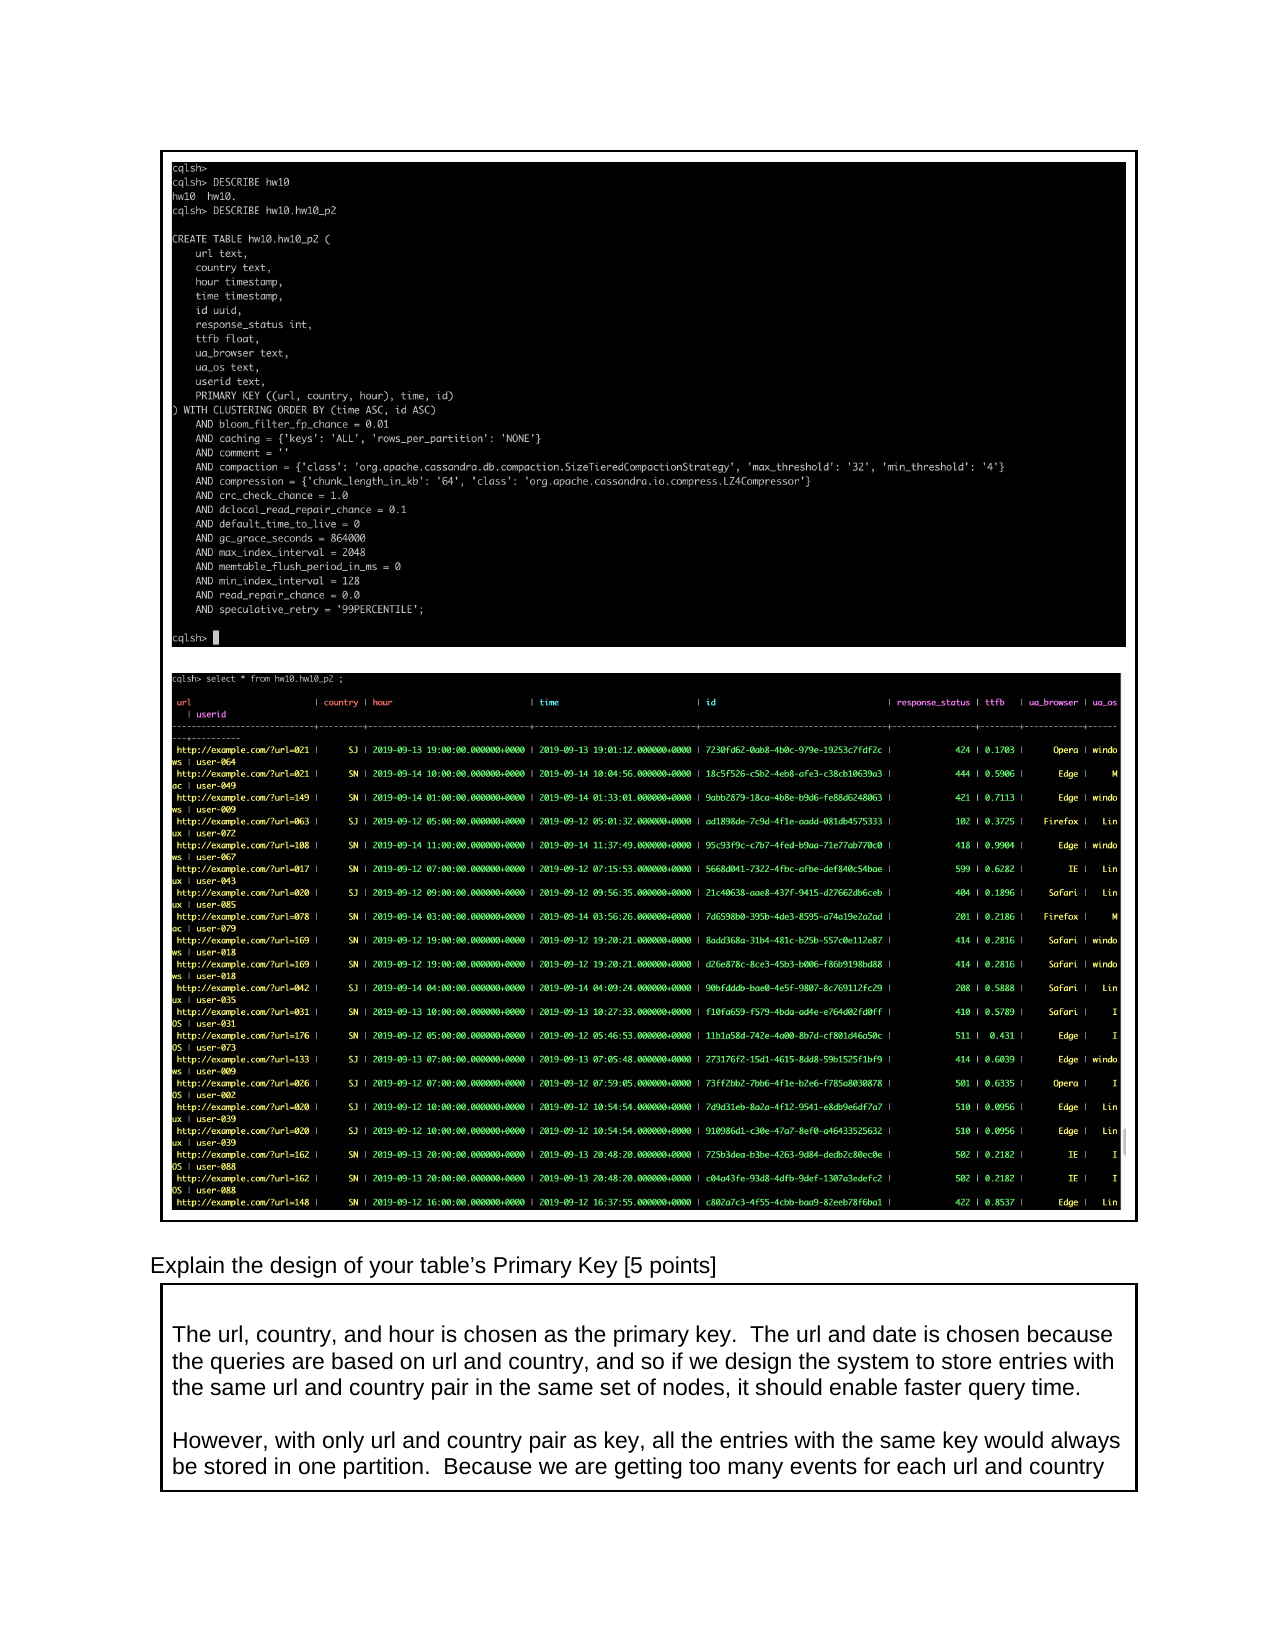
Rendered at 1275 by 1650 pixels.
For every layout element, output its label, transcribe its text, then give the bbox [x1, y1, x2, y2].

text Explain the design of your table’s Primary Key [5 points] [150, 1252, 1125, 1279]
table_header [163, 1285, 1135, 1490]
table_header [163, 152, 1135, 1220]
picture [171, 162, 1126, 647]
picture [171, 673, 1126, 1210]
